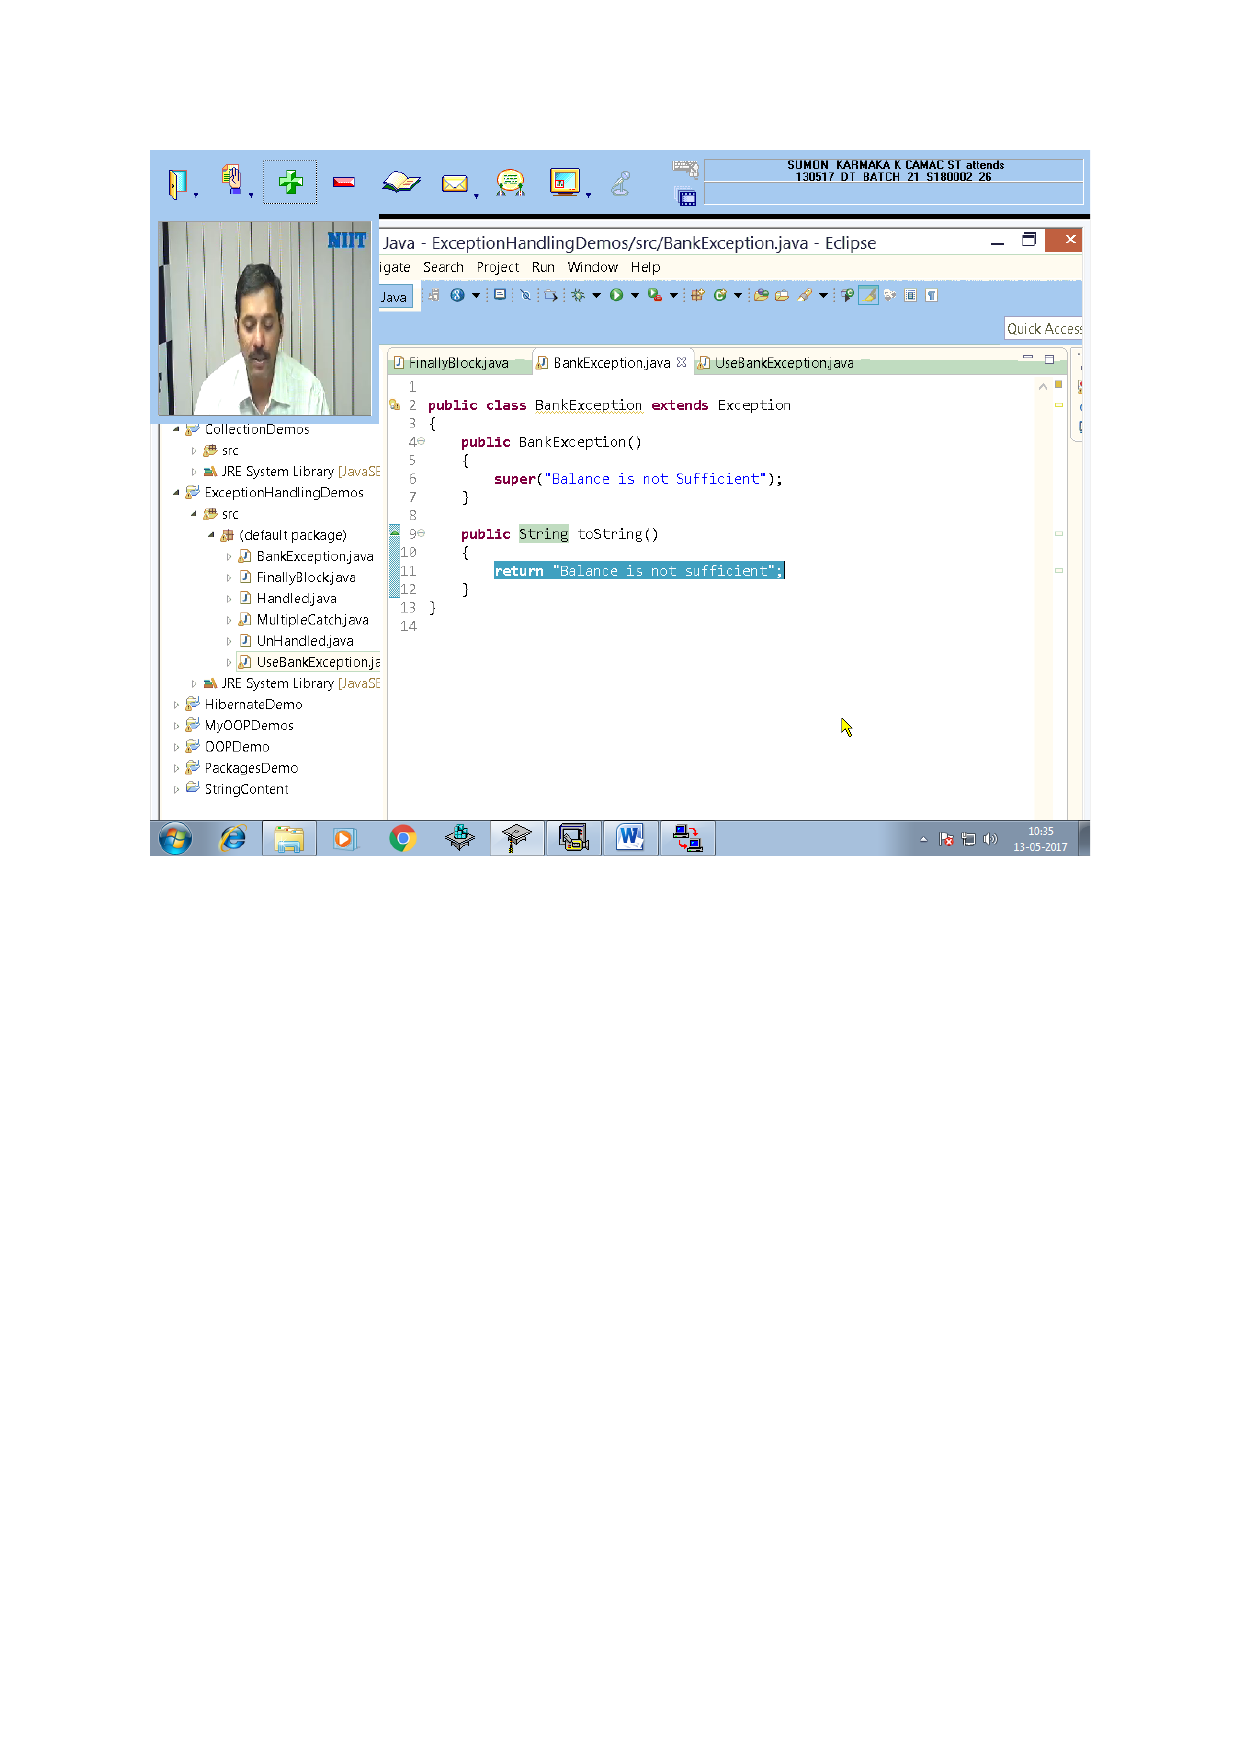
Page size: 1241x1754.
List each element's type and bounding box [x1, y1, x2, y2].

picture [150, 150, 1091, 856]
